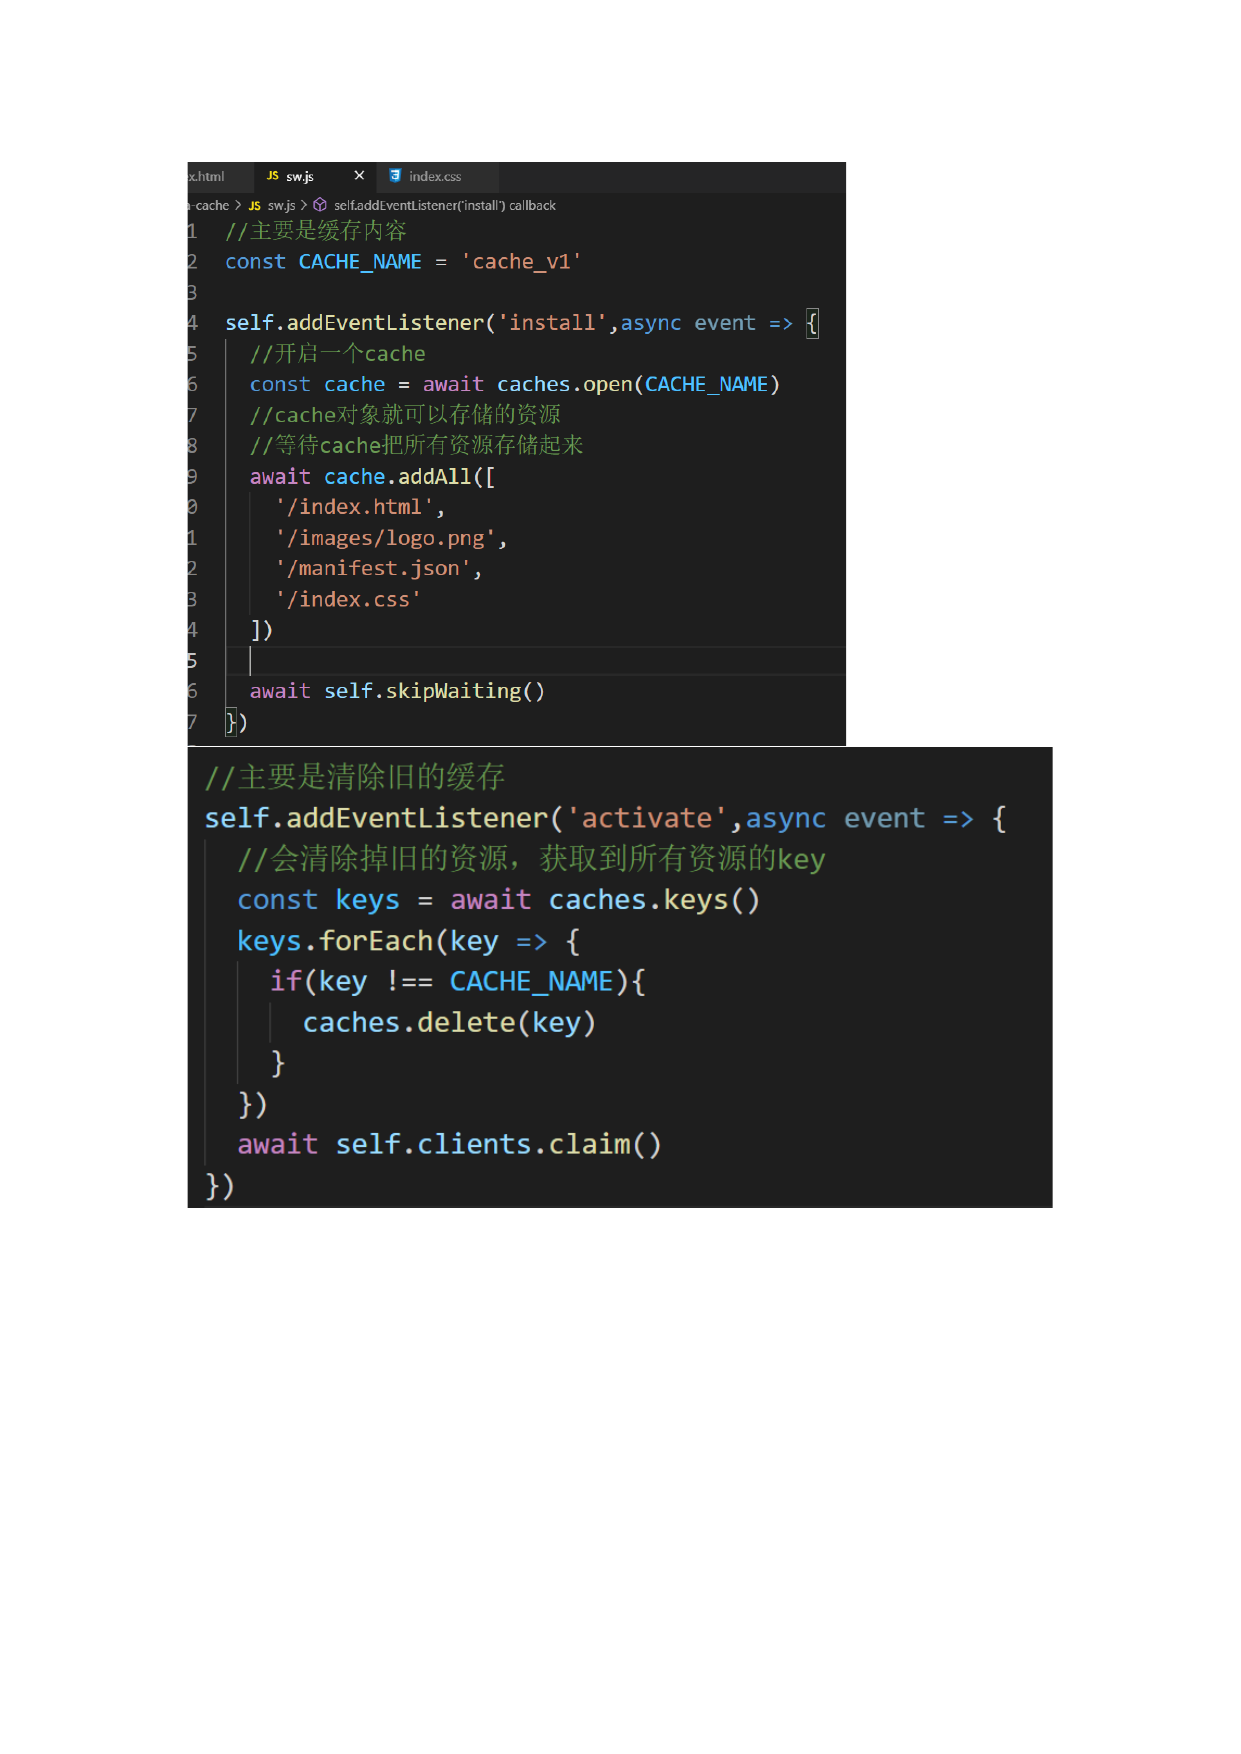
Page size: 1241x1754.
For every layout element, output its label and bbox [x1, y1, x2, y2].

picture [187, 747, 1053, 1208]
picture [187, 162, 847, 746]
